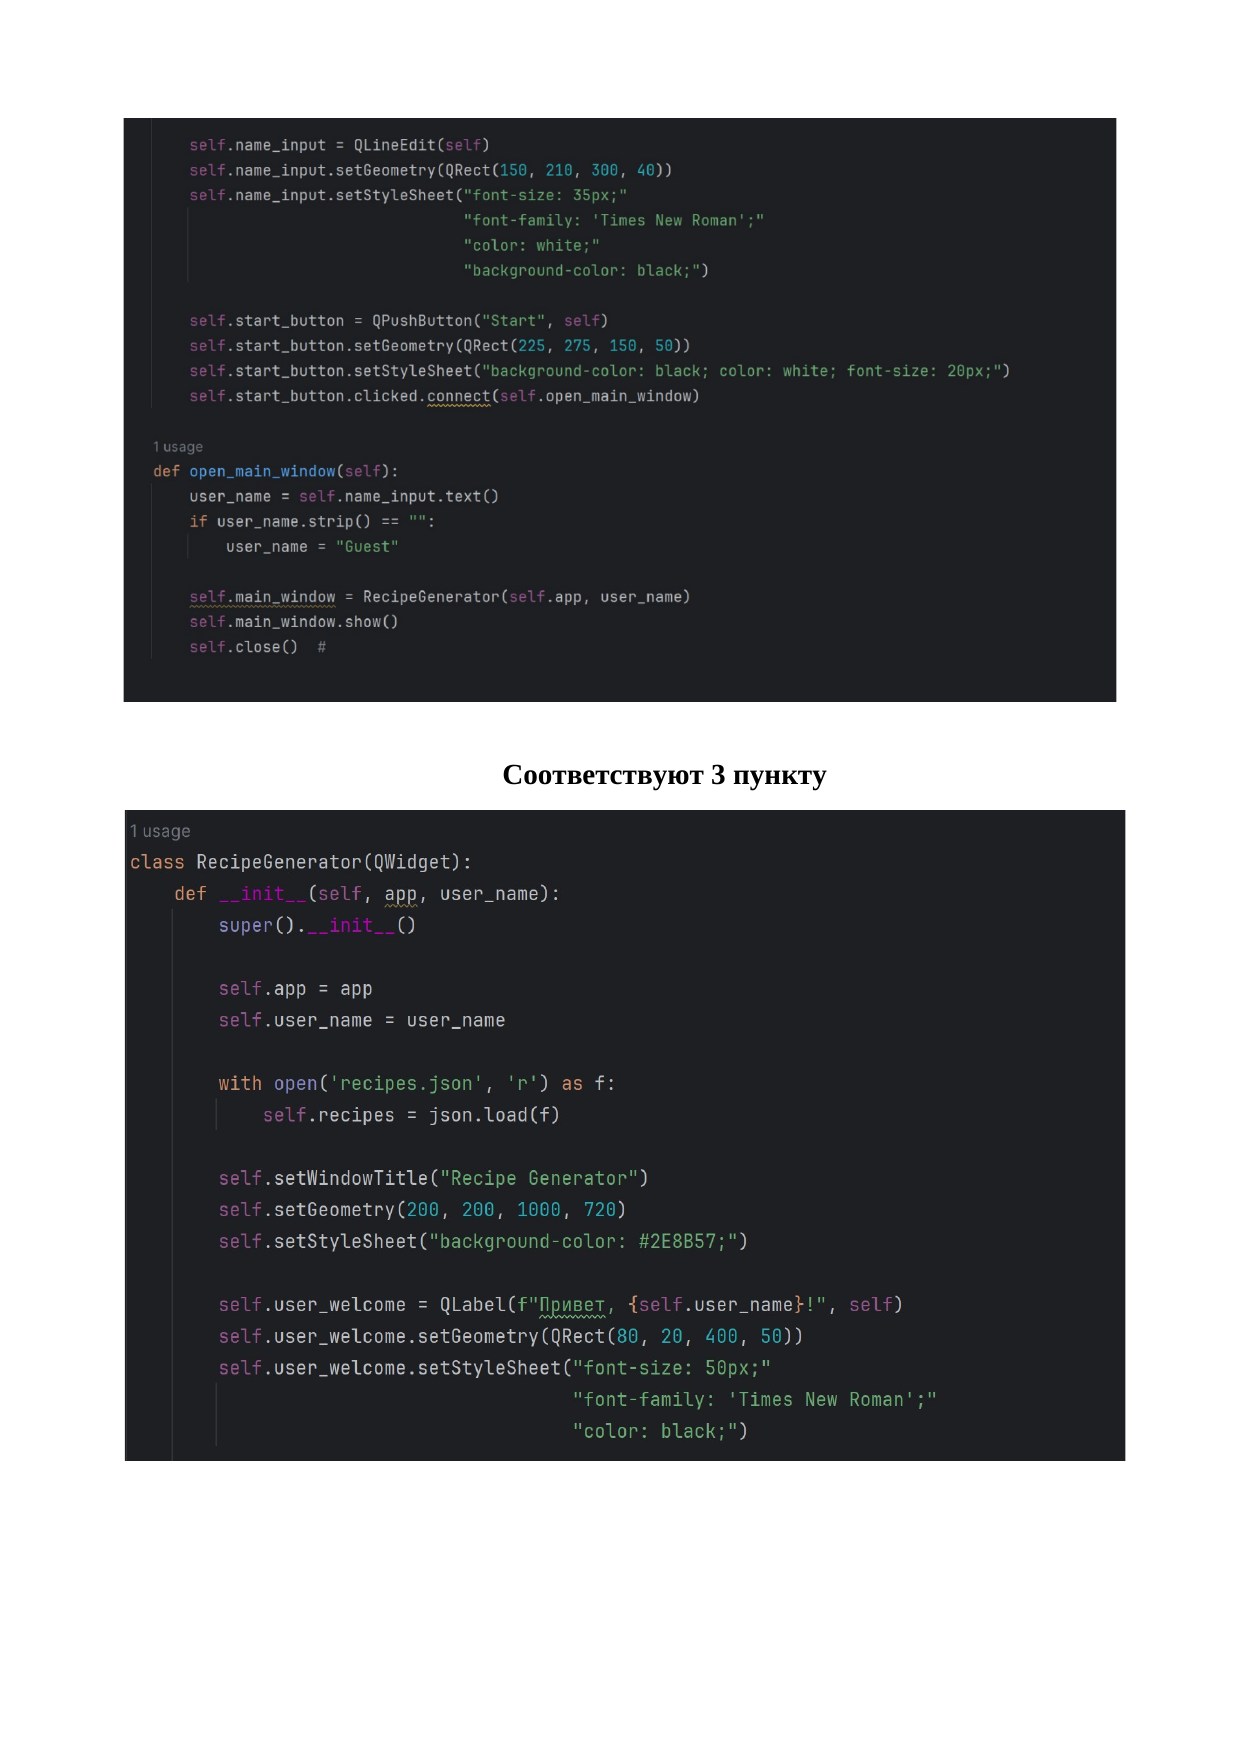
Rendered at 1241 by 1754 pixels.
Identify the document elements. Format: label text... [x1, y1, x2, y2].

picture [123, 118, 1117, 702]
text Соответствуют 3 пункту [177, 757, 1152, 790]
picture [124, 810, 1126, 1461]
